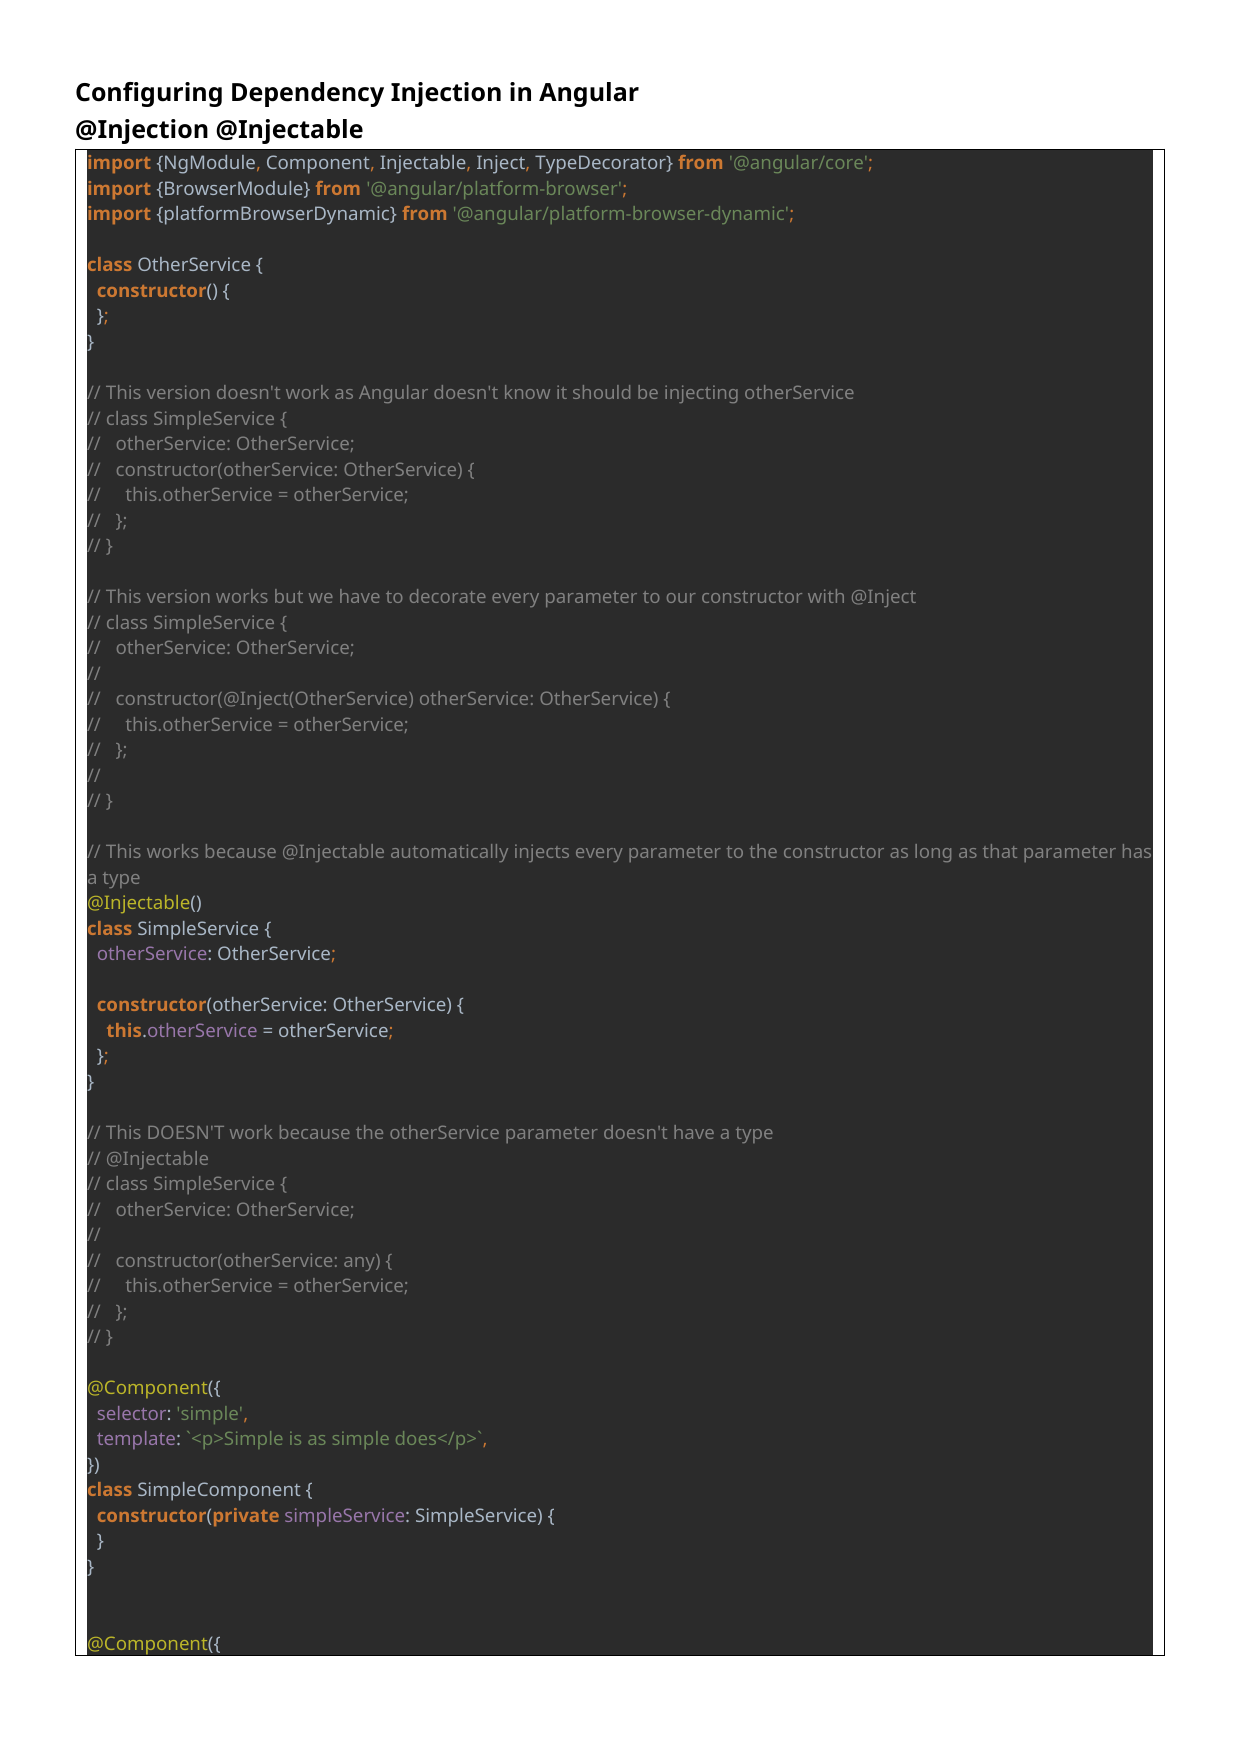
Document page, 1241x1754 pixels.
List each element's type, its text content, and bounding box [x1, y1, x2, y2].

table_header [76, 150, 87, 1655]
text Configuring Dependency Injection in Angular [75, 75, 1165, 109]
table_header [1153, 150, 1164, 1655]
text @Injection @Injectable [75, 112, 1165, 146]
